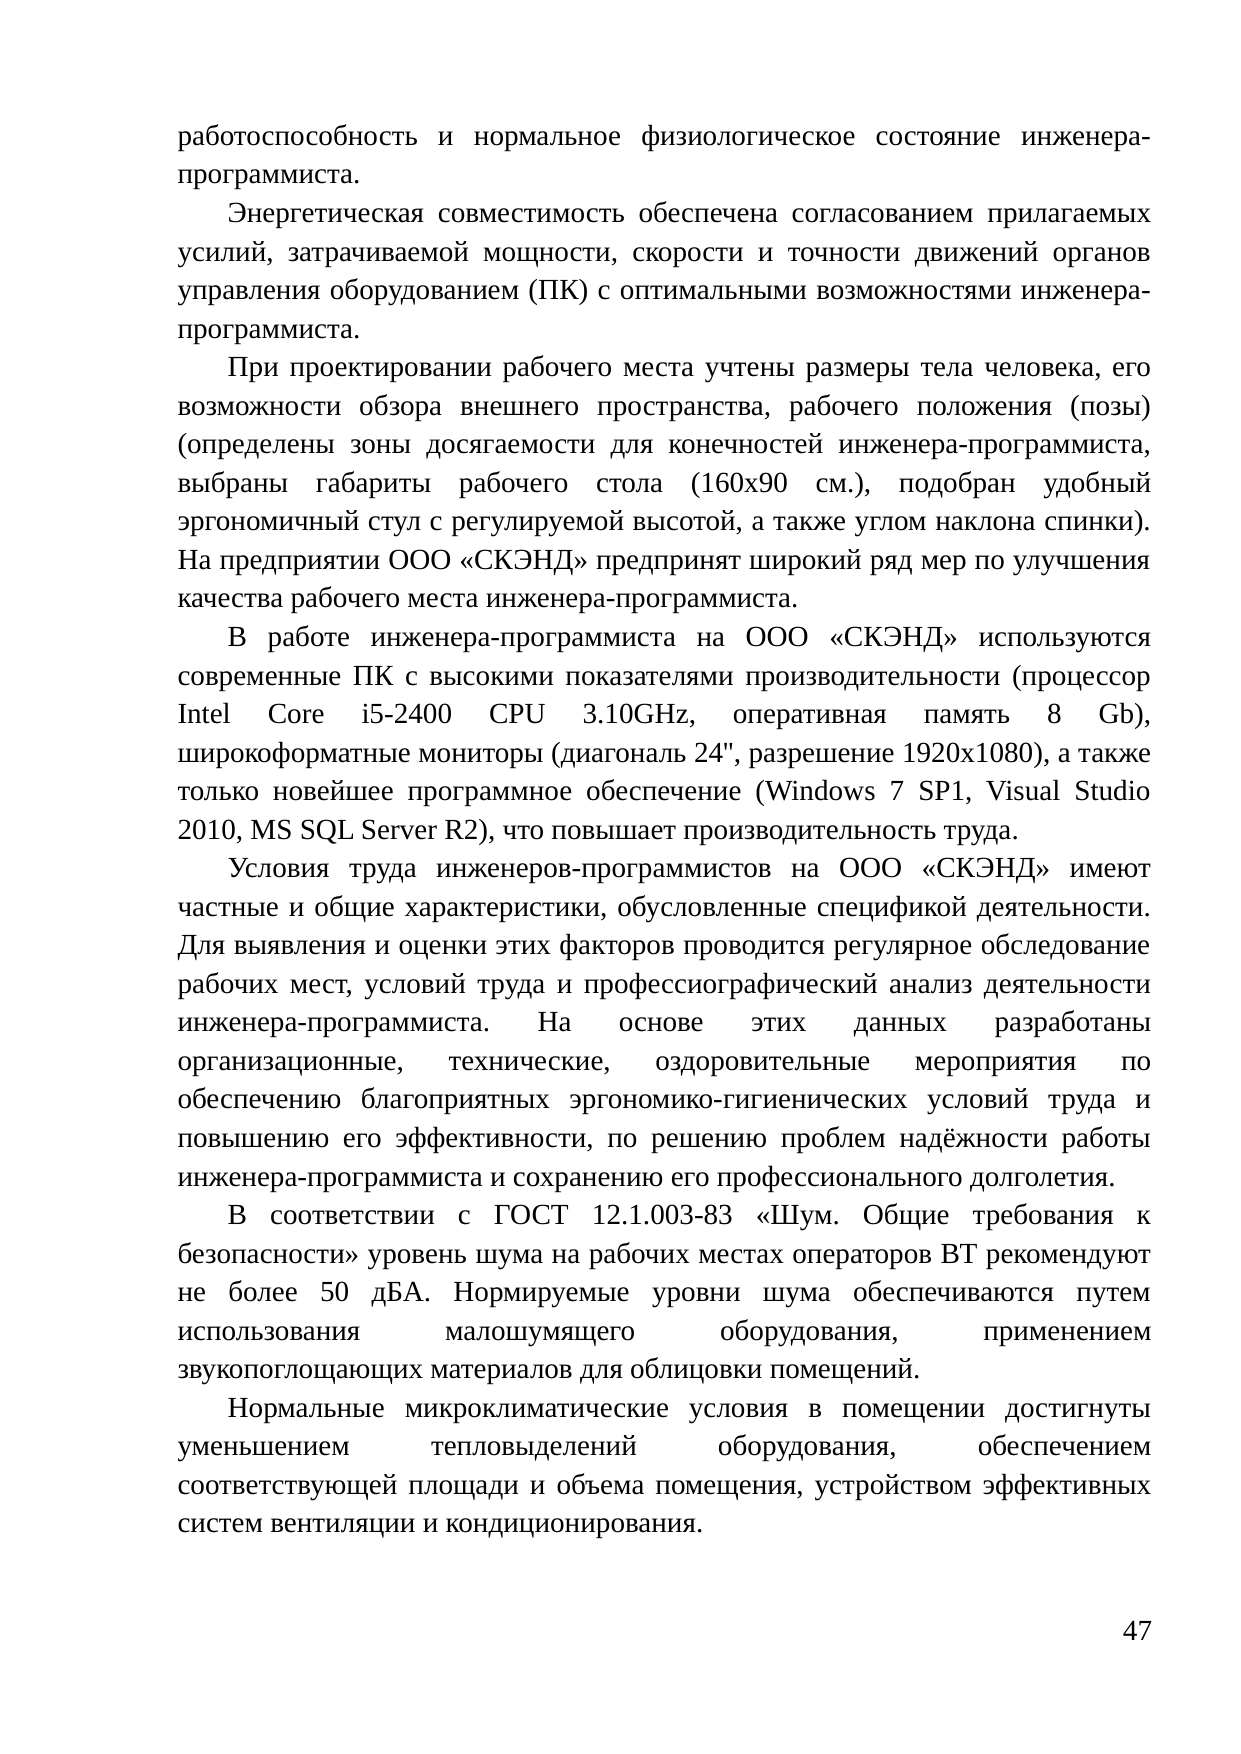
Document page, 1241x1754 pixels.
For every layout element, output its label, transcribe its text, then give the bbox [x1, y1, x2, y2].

text Энергетическая совместимость обеспечена согласованием прилагаемых усилий, затрачиваемой мощности, скорости и точности движений органов управления оборудованием (ПК) с оптимальными возможностями инженера-программиста. [177, 195, 1152, 344]
text В соответствии с ГОСТ 12.1.003-83 «Шум. Общие требования к безопасности» уровень шума на рабочих местах операторов ВТ рекомендуют не более 50 дБА. Нормируемые уровни шума обеспечиваются путем использования малошумящего оборудования, применением звукопоглощающих материалов для облицовки помещений. [177, 1197, 1152, 1385]
text В работе инженера-программиста на ООО «СКЭНД» используются современные ПК с высокими показателями производительности (процессор Intel Core i5-2400 CPU 3.10GHz, оперативная память 8 Gb), широкоформатные мониторы (диагональ 24'', разрешение 1920x1080), а также только новейшее программное обеспечение (Windows 7 SP1, Visual Studio 2010, MS SQL Server R2), что повышает производительность труда. [177, 619, 1152, 845]
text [177, 118, 1152, 190]
text При проектировании рабочего места учтены размеры тела человека, его возможности обзора внешнего пространства, рабочего положения (позы) (определены зоны досягаемости для конечностей инженера-программиста, выбраны габариты рабочего стола (160x90 см.), подобран удобный эргономичный стул с регулируемой высотой, а также углом наклона спинки). На предприятии ООО «СКЭНД» предпринят широкий ряд мер по улучшения качества рабочего места инженера-программиста. [177, 349, 1152, 614]
text Условия труда инженеров-программистов на ООО «СКЭНД» имеют частные и общие характеристики, обусловленные спецификой деятельности. Для выявления и оценки этих факторов проводится регулярное обследование рабочих мест, условий труда и профессиографический анализ деятельности инженера-программиста. На основе этих данных разработаны организационные, технические, оздоровительные мероприятия по обеспечению благоприятных эргономико-гигиенических условий труда и повышению его эффективности, по решению проблем надёжности работы инженера-программиста и сохранению его профессионального долголетия. [177, 850, 1152, 1192]
text Нормальные микроклиматические условия в помещении достигнуты уменьшением тепловыделений оборудования, обеспечением соответствующей площади и объема помещения, устройством эффективных систем вентиляции и кондиционирования. [177, 1390, 1152, 1539]
